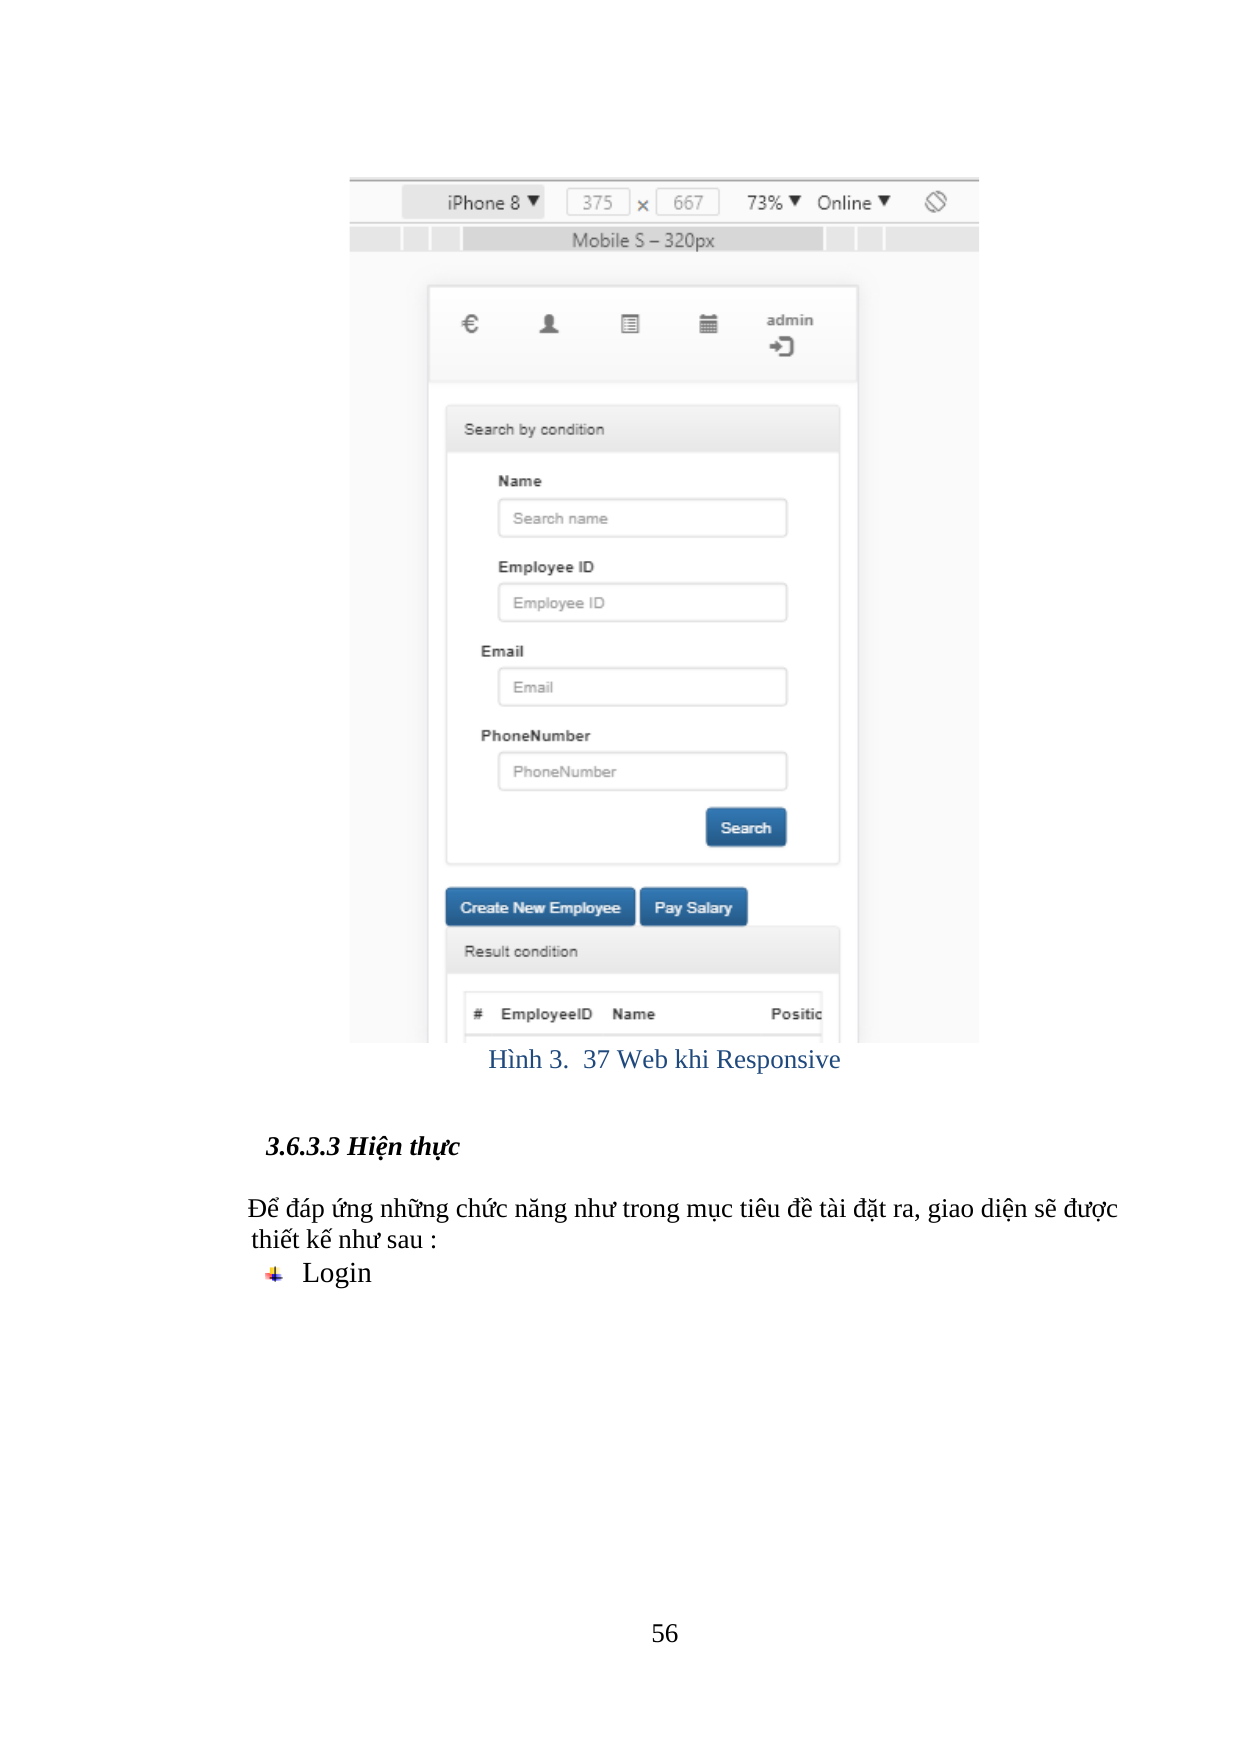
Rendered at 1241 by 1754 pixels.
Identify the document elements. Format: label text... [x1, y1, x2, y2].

picture [349, 177, 980, 1043]
text Để đáp ứng những chức năng như trong mục tiêu đề tài đặt ra, giao diện sẽ được thiết kế như sau : [207, 1192, 1122, 1255]
subtitle 3.6.3.3 Hiện thực [207, 1130, 1122, 1161]
text Hình 3. 37 Web khi Responsive [207, 1043, 1122, 1074]
picture [265, 1265, 283, 1282]
list Login [264, 1255, 1122, 1288]
